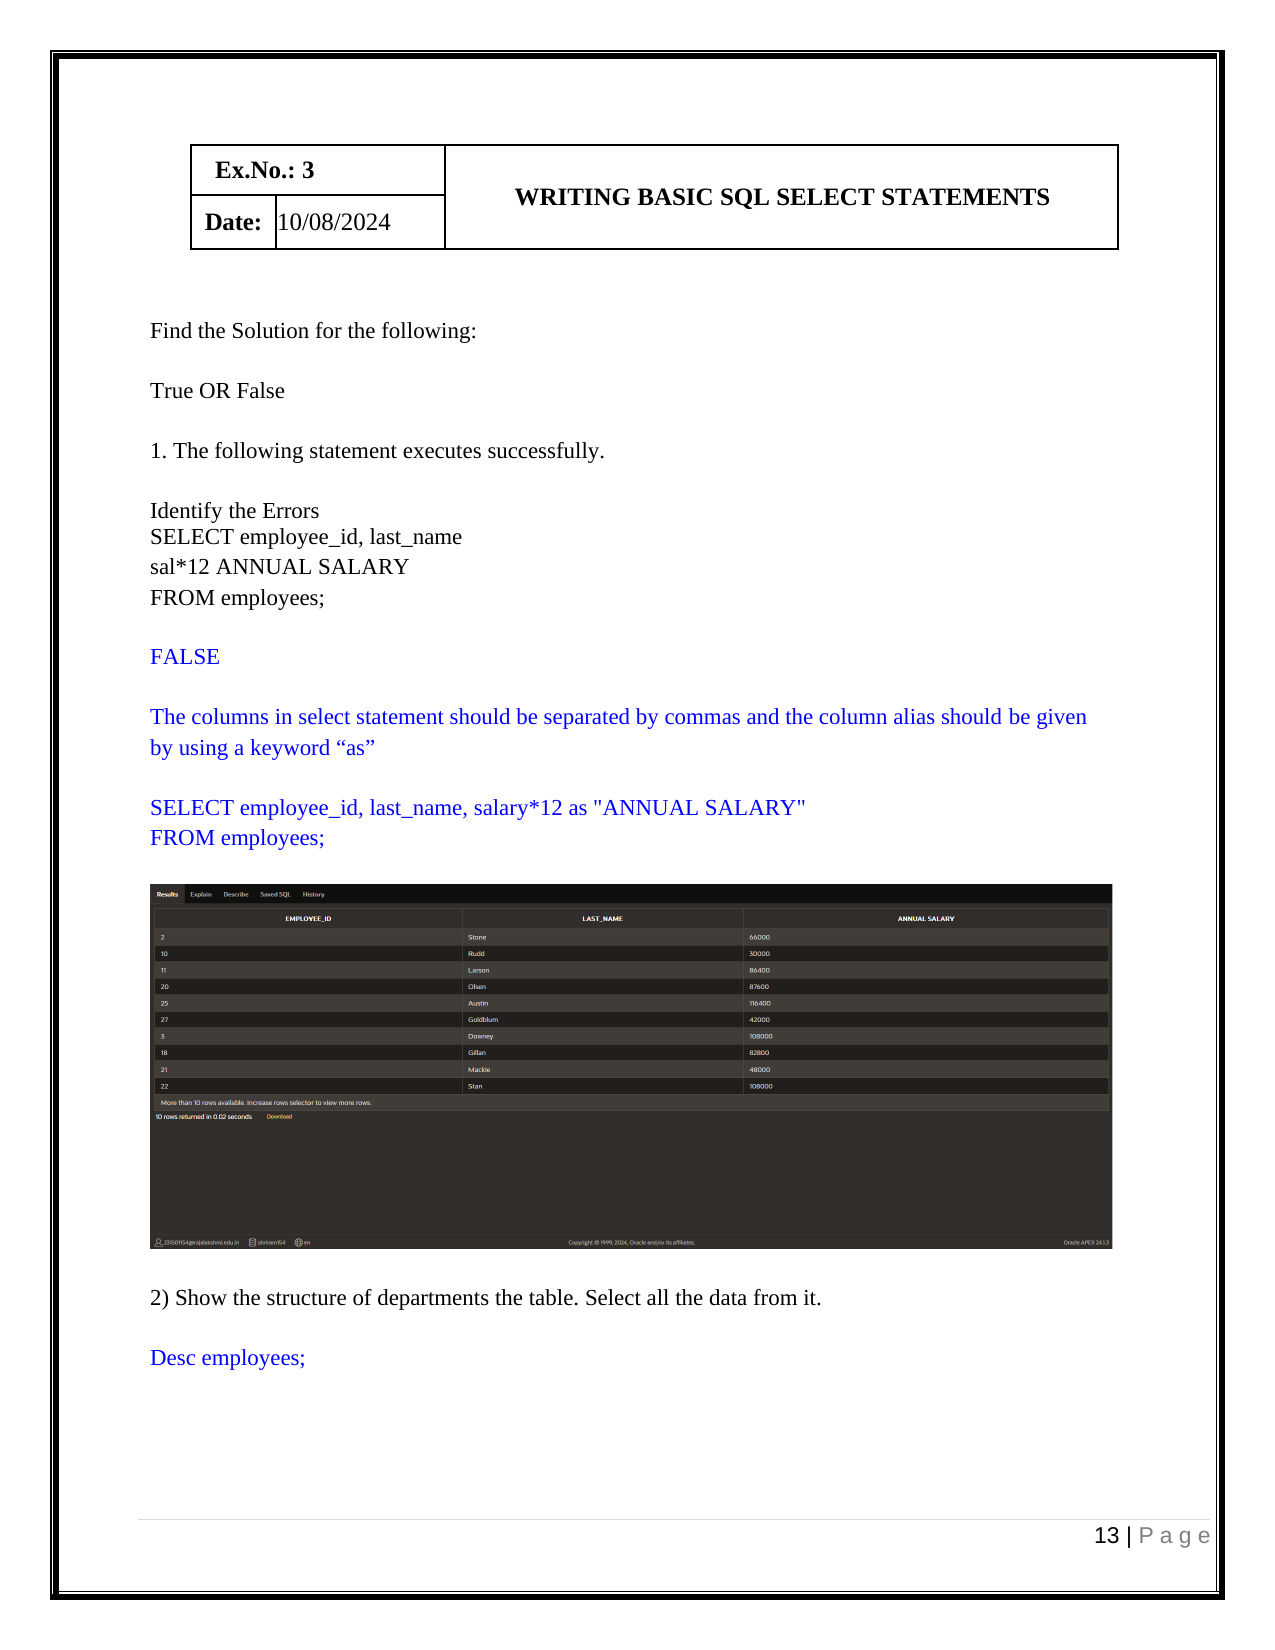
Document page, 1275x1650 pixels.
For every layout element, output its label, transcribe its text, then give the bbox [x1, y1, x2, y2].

table_cell 10/08/2024 [277, 196, 444, 248]
picture [150, 884, 1113, 1249]
text SELECT employee_id, last_name sal*12 ANNUAL SALARY [150, 523, 496, 580]
text The columns in select statement should be separated by commas and the column alias should be given by using a keyword “as” [150, 703, 1115, 760]
table_header WRITING BASIC SQL SELECT STATEMENTS [446, 146, 1117, 248]
text Desc employees; [150, 1344, 1210, 1371]
text FROM employees; [150, 583, 341, 610]
table_cell Date: [192, 196, 275, 248]
text SELECT employee_id, last_name, salary*12 as "ANNUAL SALARY" FROM employees; [150, 794, 847, 850]
text 2) Show the structure of departments the table. Select all the data from it. [150, 1284, 1210, 1311]
text 1. The following statement executes successfully. [150, 437, 1210, 463]
text Find the Solution for the following: [150, 317, 1210, 343]
text True OR False [150, 377, 1210, 403]
table_header Ex.No.: 3 [192, 146, 444, 194]
text Identify the Errors [150, 497, 1210, 523]
text FALSE [150, 643, 341, 670]
